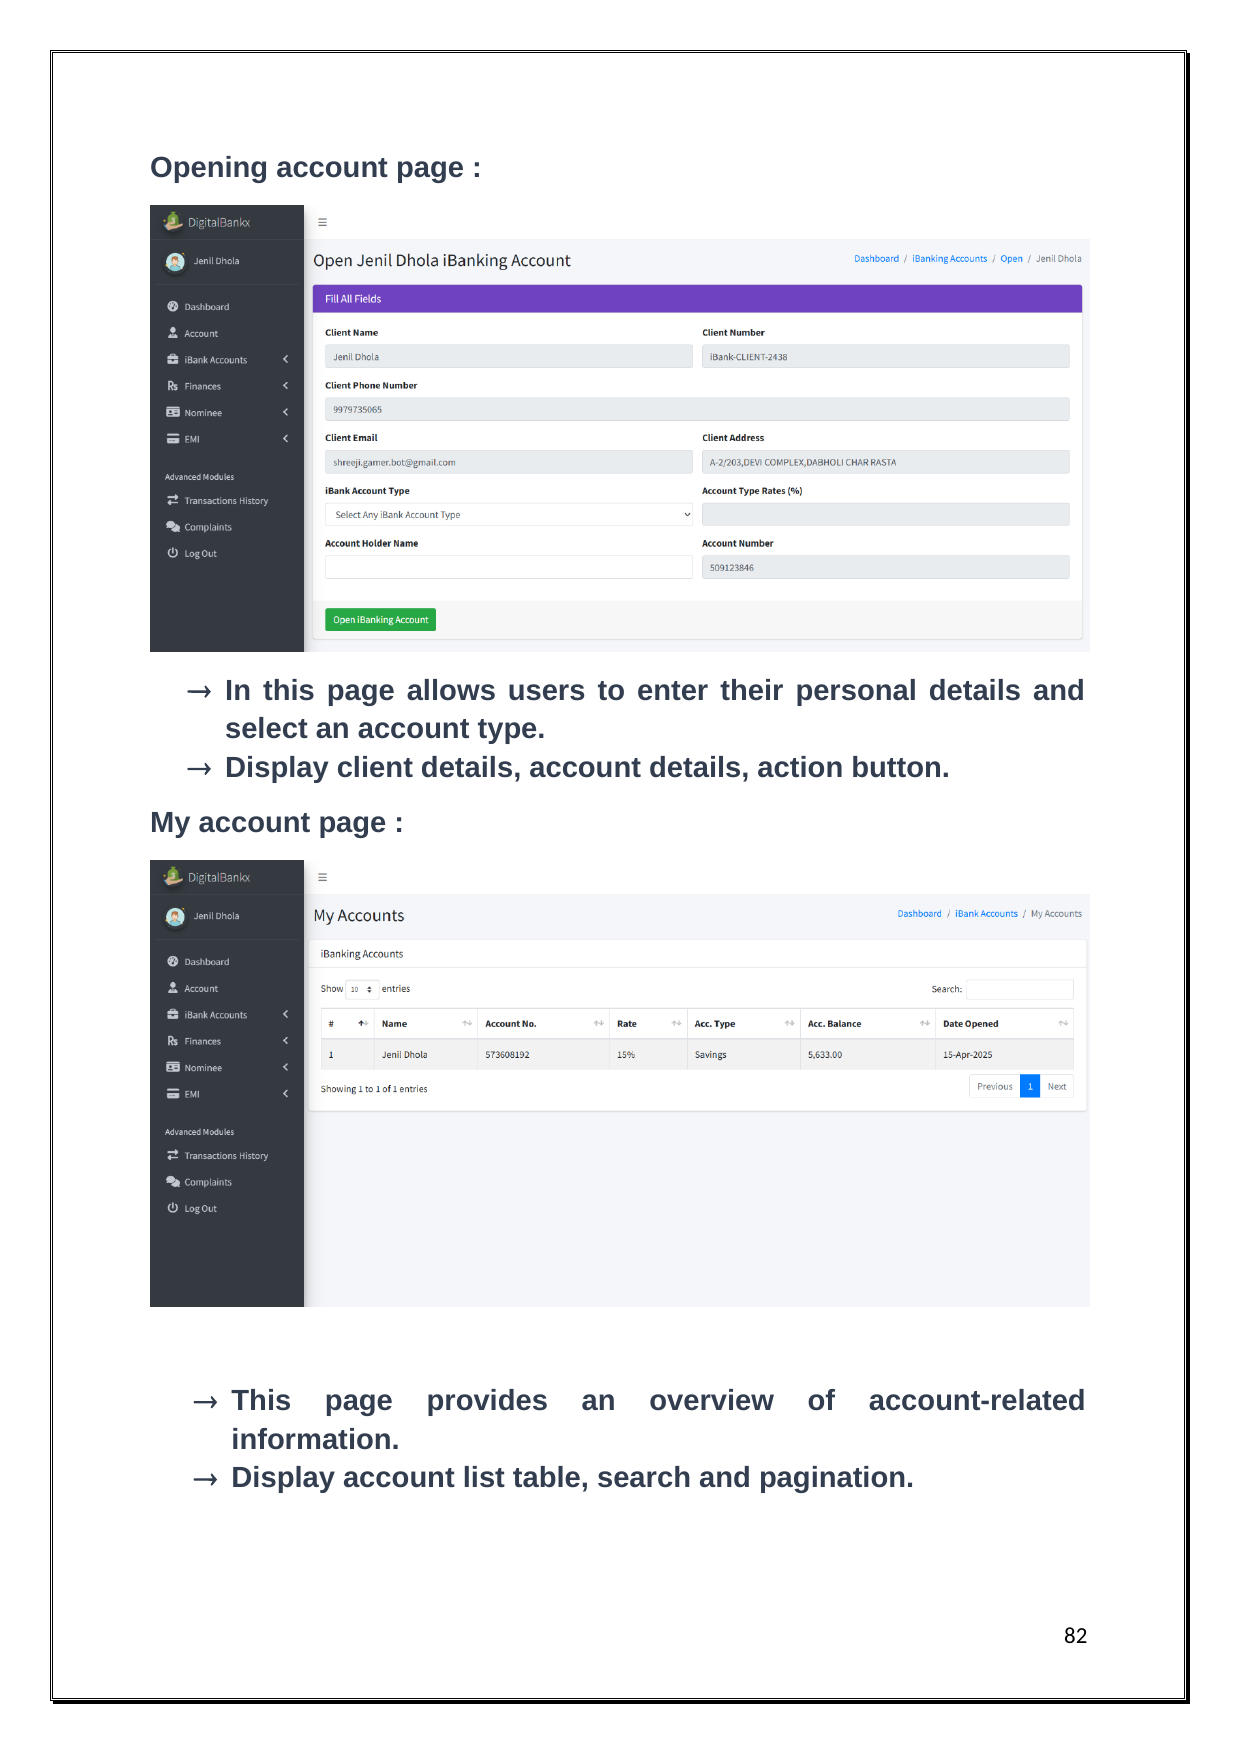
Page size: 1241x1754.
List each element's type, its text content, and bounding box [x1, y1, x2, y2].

text My account page : [150, 805, 1087, 839]
list Display account list table, search and pagination. [194, 1460, 1087, 1494]
text Opening account page : [150, 150, 1087, 183]
list In this page allows users to enter their personal details and select an account type. [187, 673, 1087, 745]
picture [150, 205, 1091, 652]
list Display client details, account details, action button. [187, 750, 1087, 784]
picture [150, 860, 1091, 1307]
list This page provides an overview of account-related information. [194, 1383, 1087, 1455]
